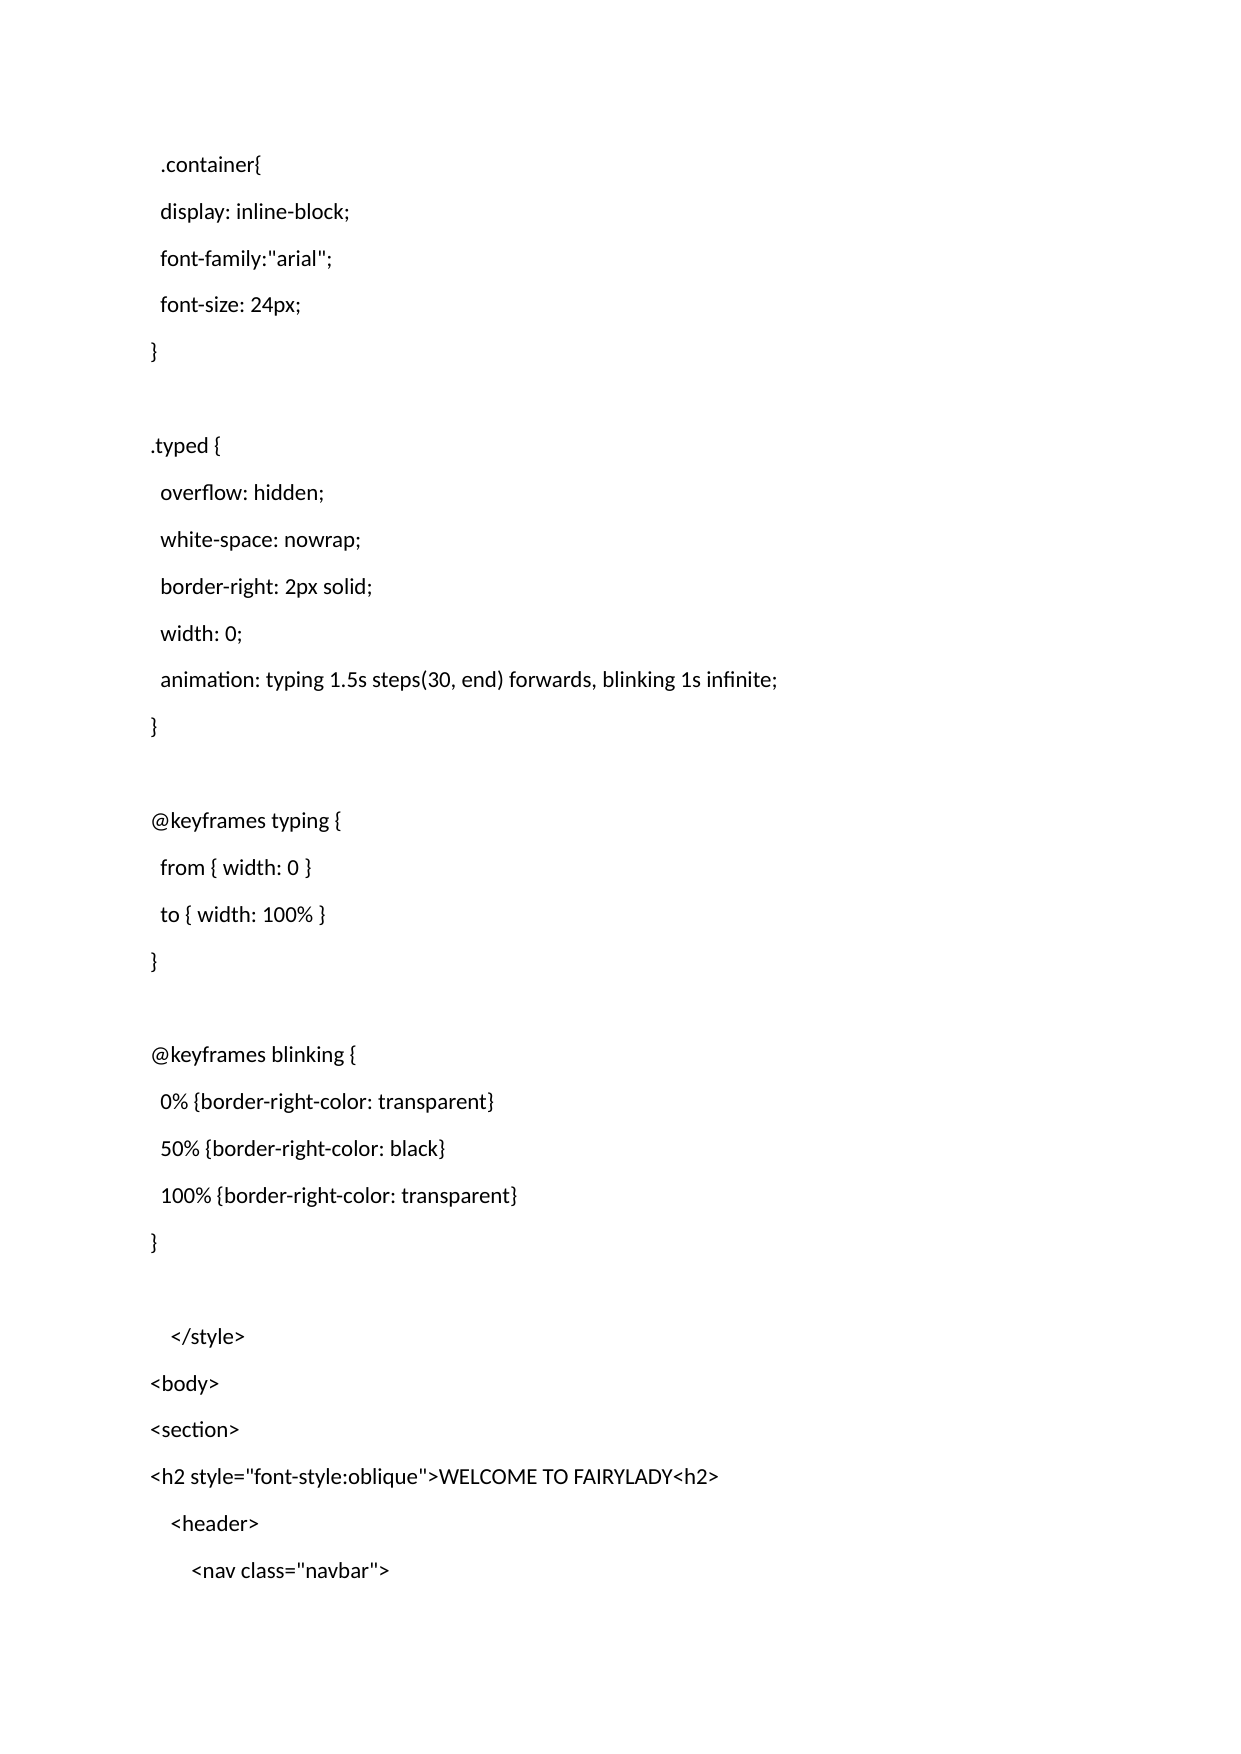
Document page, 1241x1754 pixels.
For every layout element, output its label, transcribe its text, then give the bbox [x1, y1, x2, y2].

text 50% {border-right-color: black} [150, 1134, 1090, 1162]
text @keyframes blinking { [150, 1041, 1090, 1069]
text } [150, 1228, 1090, 1256]
text .container{ [150, 150, 1090, 178]
text to { width: 100% } [150, 900, 1090, 928]
text display: inline-block; [150, 197, 1090, 225]
text <nav class="navbar"> [150, 1556, 1090, 1584]
text 0% {border-right-color: transparent} [150, 1087, 1090, 1116]
text } [150, 947, 1090, 975]
text </style> [150, 1322, 1090, 1350]
text font-size: 24px; [150, 291, 1090, 319]
text } [150, 712, 1090, 741]
text font-family:"arial"; [150, 244, 1090, 272]
text 100% {border-right-color: transparent} [150, 1181, 1090, 1209]
text overflow: hidden; [150, 478, 1090, 506]
text <section> [150, 1416, 1090, 1444]
text <header> [150, 1509, 1090, 1537]
text } [150, 337, 1090, 366]
text width: 0; [150, 619, 1090, 647]
text from { width: 0 } [150, 853, 1090, 881]
text <h2 style="font-style:oblique">WELCOME TO FAIRYLADY<h2> [150, 1462, 1090, 1491]
text .typed { [150, 431, 1090, 459]
text <body> [150, 1369, 1090, 1397]
text white-space: nowrap; [150, 525, 1090, 553]
text border-right: 2px solid; [150, 572, 1090, 600]
text @keyframes typing { [150, 806, 1090, 834]
text animation: typing 1.5s steps(30, end) forwards, blinking 1s infinite; [150, 666, 1090, 694]
